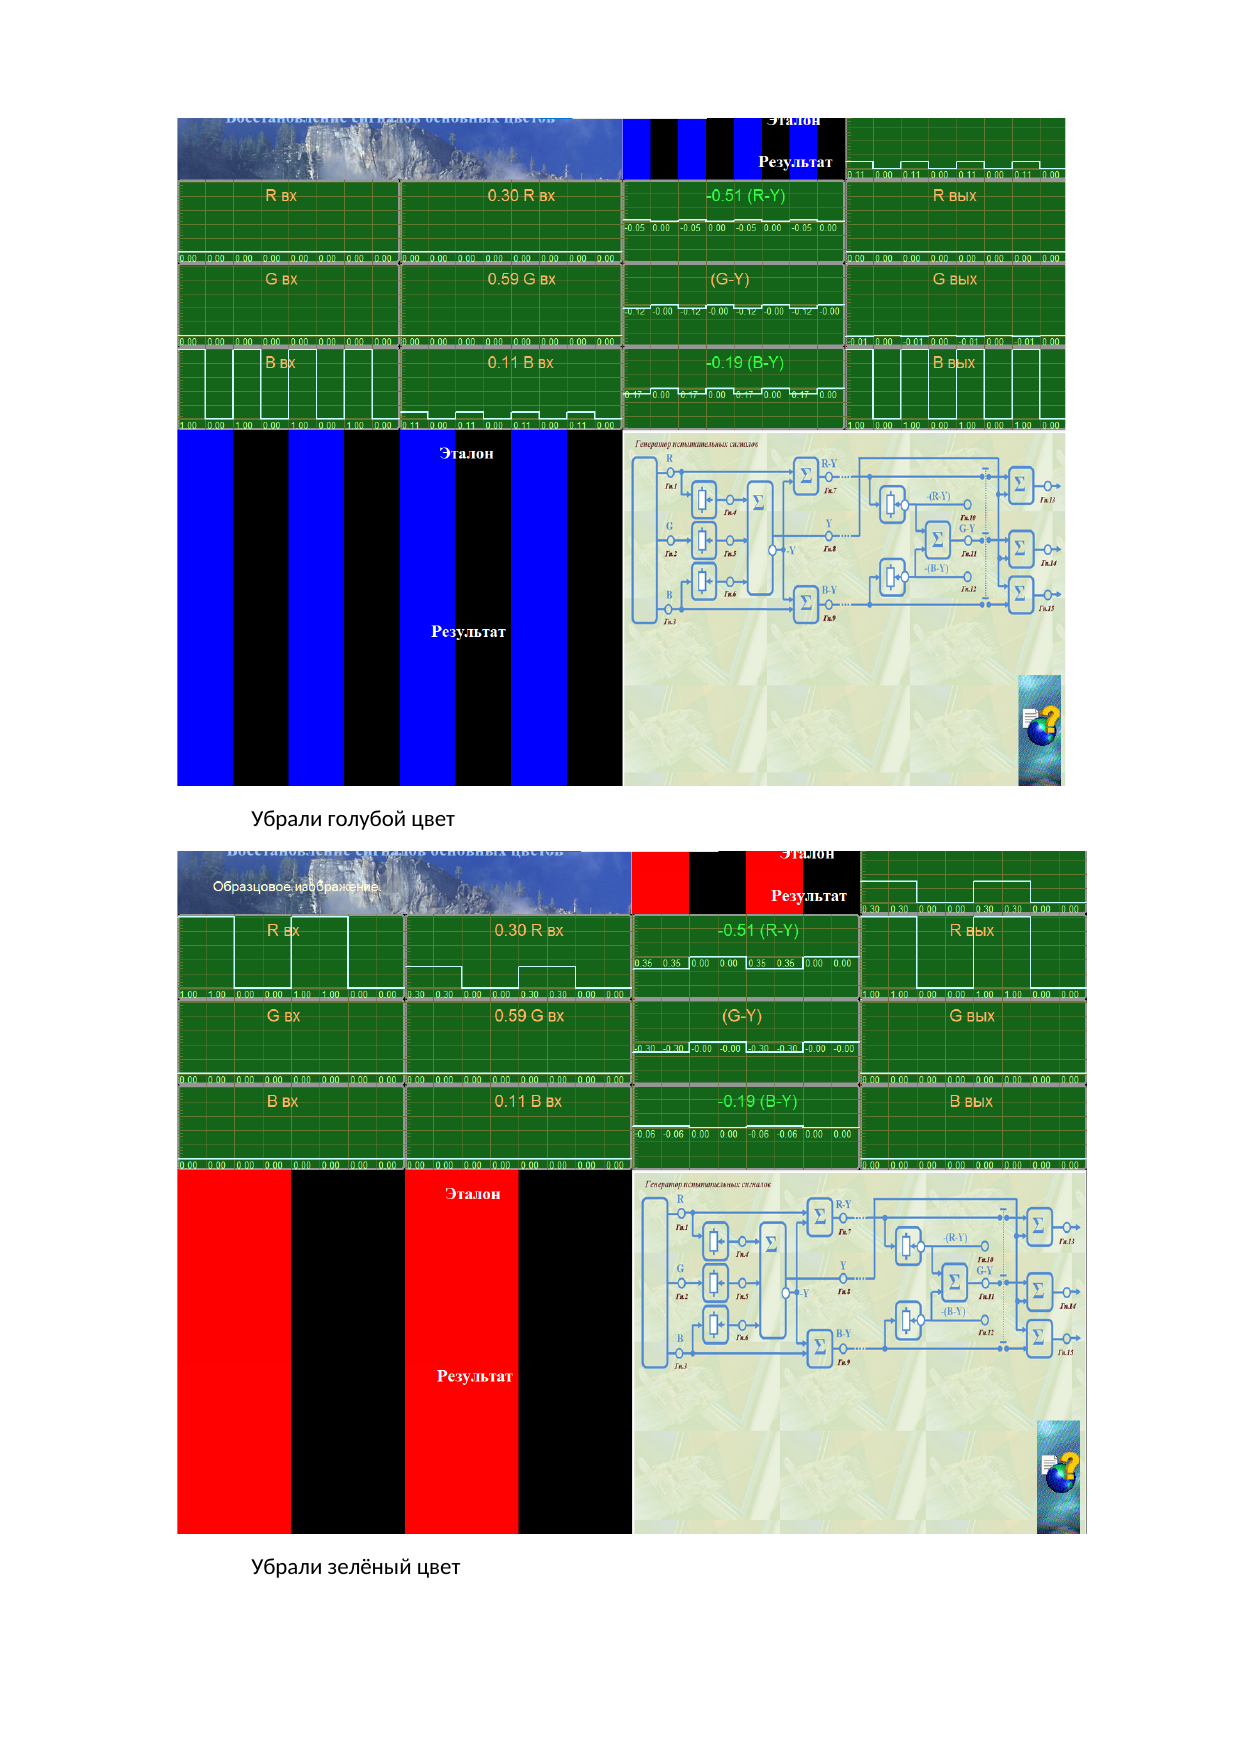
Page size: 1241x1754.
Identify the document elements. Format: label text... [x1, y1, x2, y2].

picture [177, 118, 1066, 786]
picture [177, 851, 1087, 1534]
text Убрали голубой цвет [177, 804, 1152, 832]
text Убрали зелёный цвет [177, 1552, 1152, 1580]
